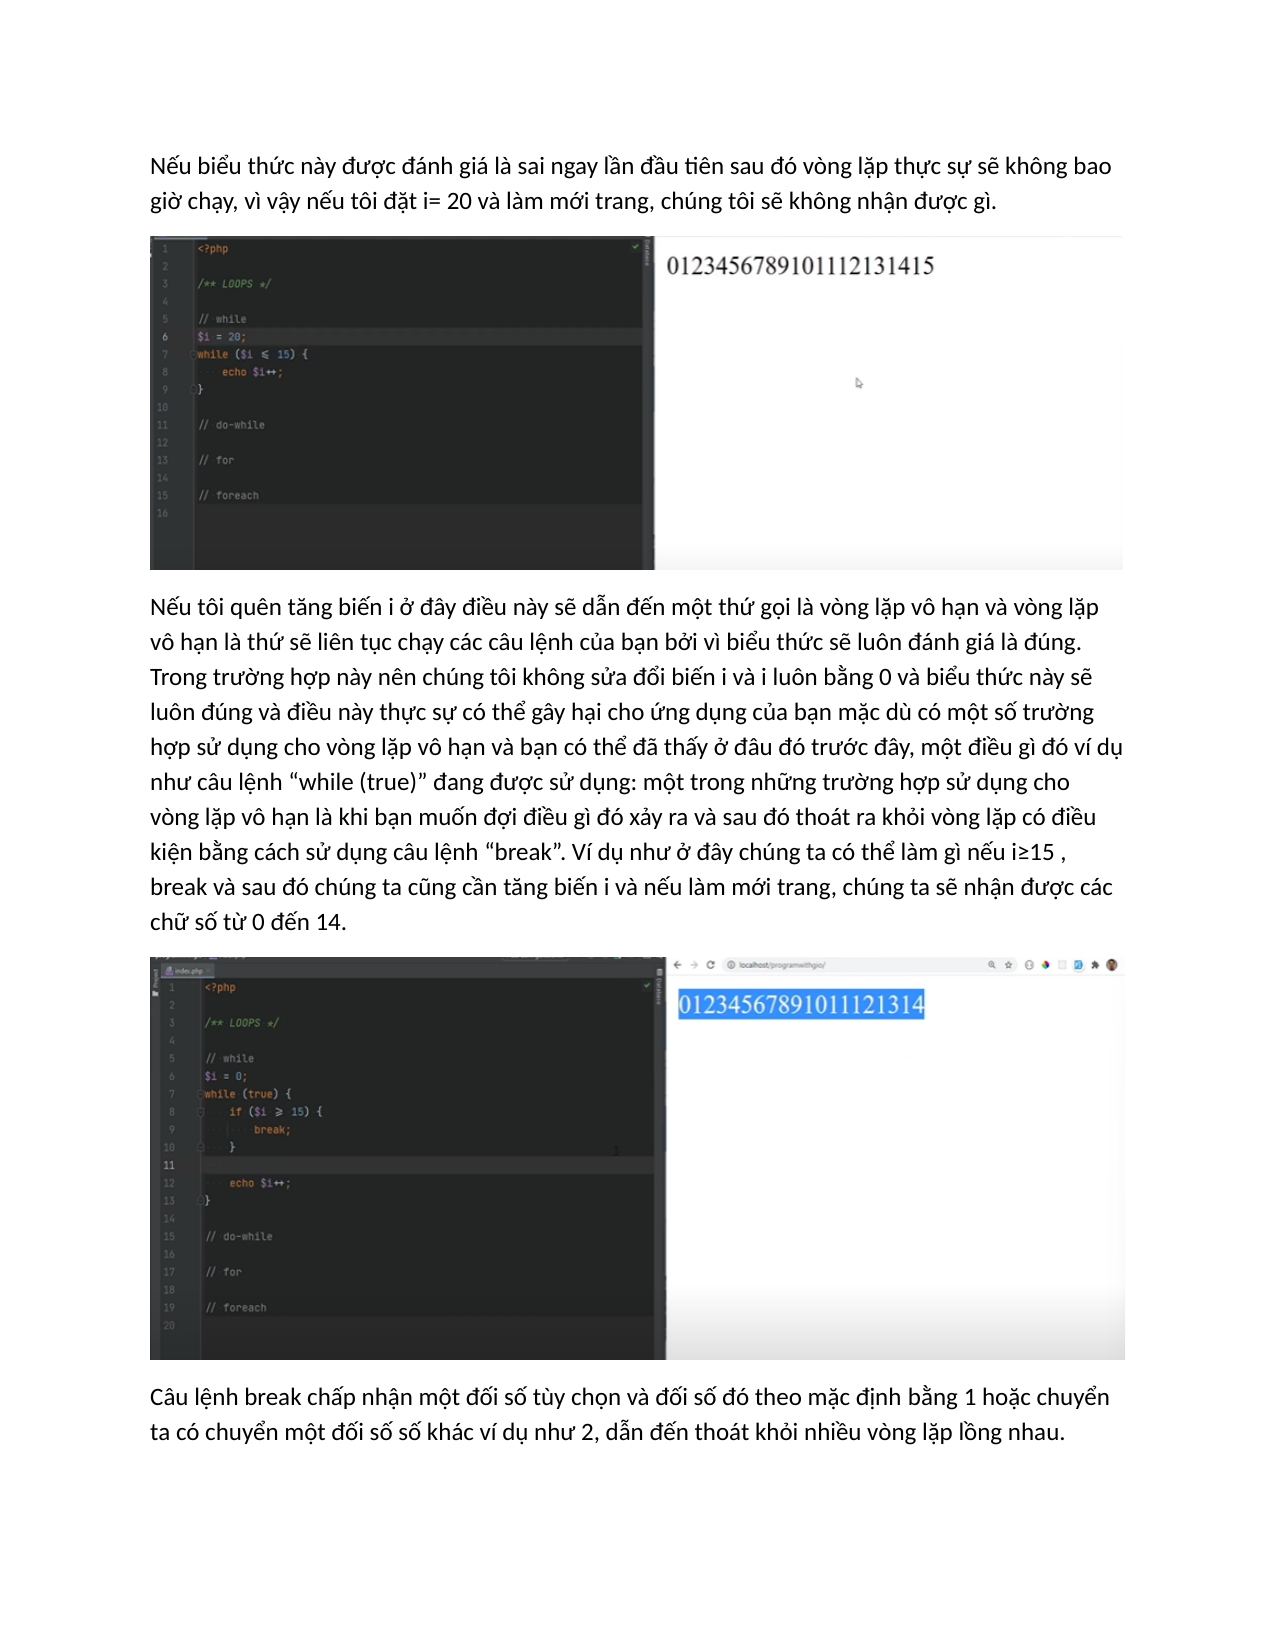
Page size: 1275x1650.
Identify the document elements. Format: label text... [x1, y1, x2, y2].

text Nếu tôi quên tăng biến i ở đây điều này sẽ dẫn đến một thứ gọi là vòng lặp vô hạn và vòng lặp vô hạn là thứ sẽ liên tục chạy các câu lệnh của bạn bởi vì biểu thức sẽ luôn đánh giá là đúng. Trong trường hợp này nên chúng tôi không sửa đổi biến i và i luôn bằng 0 và biểu thức này sẽ luôn đúng và điều này thực sự có thể gây hại cho ứng dụng của bạn mặc dù có một số trường hợp sử dụng cho vòng lặp vô hạn và bạn có thể đã thấy ở đâu đó trước đây, một điều gì đó ví dụ như câu lệnh “while (true)” đang được sử dụng: một trong những trường hợp sử dụng cho vòng lặp vô hạn là khi bạn muốn đợi điều gì đó xảy ra và sau đó thoát ra khỏi vòng lặp có điều kiện bằng cách sử dụng câu lệnh “break”. Ví dụ như ở đây chúng ta có thể làm gì nếu i≥15 , break và sau đó chúng ta cũng cần tăng biến i và nếu làm mới trang, chúng ta sẽ nhận được các chữ số từ 0 đến 14. [150, 591, 1125, 936]
picture [150, 957, 1125, 1360]
picture [150, 236, 1125, 570]
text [150, 150, 1125, 216]
text Câu lệnh break chấp nhận một đối số tùy chọn và đối số đó theo mặc định bằng 1 hoặc chuyển ta có chuyển một đối số số khác ví dụ như 2, dẫn đến thoát khỏi nhiều vòng lặp lồng nhau. [150, 1381, 1125, 1446]
